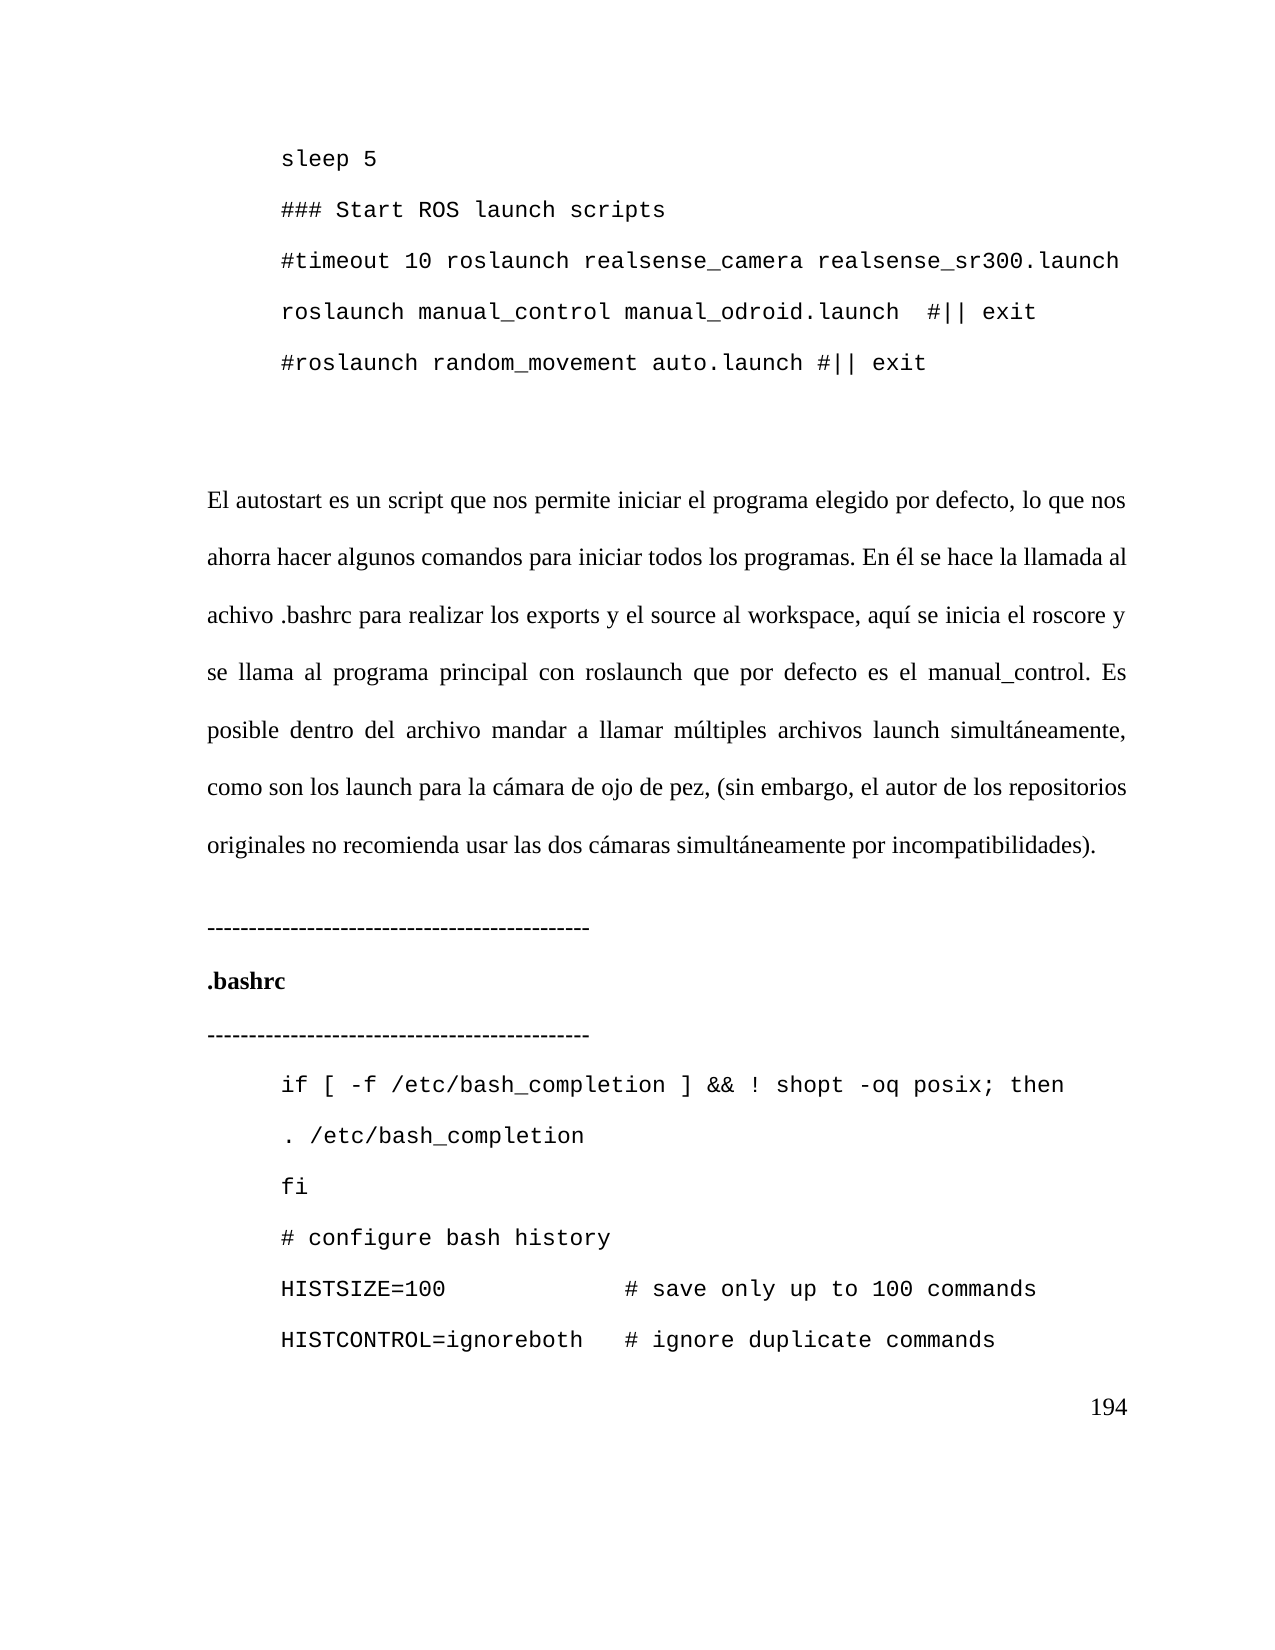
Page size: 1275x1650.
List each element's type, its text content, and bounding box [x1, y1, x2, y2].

text if [ -f /etc/bash_completion ] && ! shopt -oq posix; then [281, 1074, 1127, 1099]
text #roslaunch random_movement auto.launch #|| exit [281, 351, 1127, 377]
text El autostart es un script que nos permite iniciar el programa elegido por defecto, lo que nos ahorra hacer algunos comandos para iniciar todos los programas. En él se hace la llamada al achivo .bashrc para realizar los exports y el source al workspace, aquí se inicia el roscore y se llama al programa principal con roslaunch que por defecto es el manual_control. Es posible dentro del archivo mandar a llamar múltiples archivos launch simultáneamente, como son los launch para la cámara de ojo de pez, (sin embargo, el autor de los repositorios originales no recomienda usar las dos cámaras simultáneamente por incompatibilidades). [207, 485, 1127, 859]
text roslaunch manual_control manual_odroid.launch #|| exit [281, 301, 1127, 326]
text ### Start ROS launch scripts [281, 199, 1127, 224]
text ---------------------------------------------- [207, 1020, 1127, 1049]
text sleep 5 [281, 148, 1127, 174]
text fi [281, 1176, 1127, 1201]
text . /etc/bash_completion [281, 1124, 1127, 1151]
text ---------------------------------------------- [207, 912, 1127, 941]
text .bashrc [207, 966, 1127, 995]
text HISTSIZE=100 # save only up to 100 commands [281, 1277, 1127, 1303]
text # configure bash history [281, 1226, 1127, 1252]
text #timeout 10 roslaunch realsense_camera realsense_sr300.launch [281, 249, 1127, 276]
text HISTCONTROL=ignoreboth # ignore duplicate commands [281, 1328, 1127, 1354]
